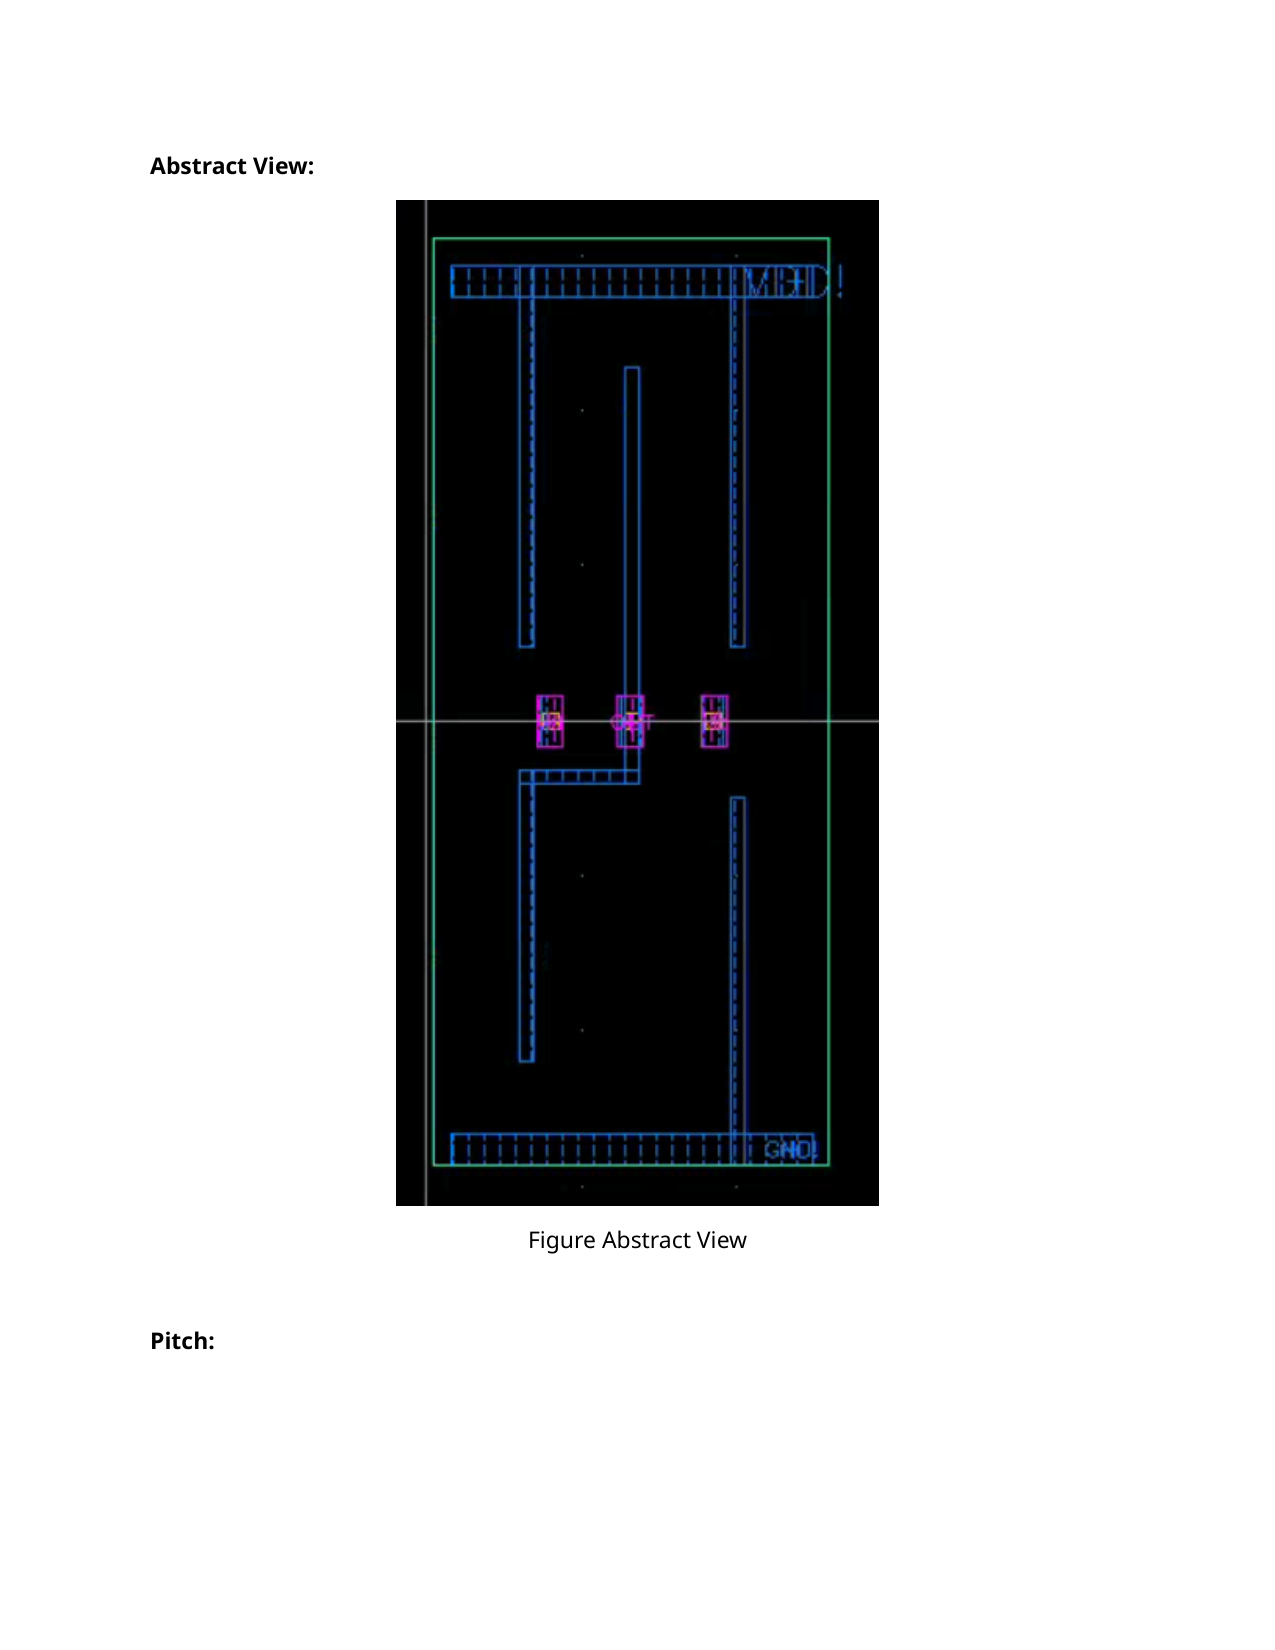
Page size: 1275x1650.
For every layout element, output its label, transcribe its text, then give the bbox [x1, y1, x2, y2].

text Abstract View: [150, 150, 1125, 181]
picture [396, 200, 879, 1206]
text Figure Abstract View [150, 1224, 1125, 1256]
text Pitch: [150, 1325, 1125, 1356]
